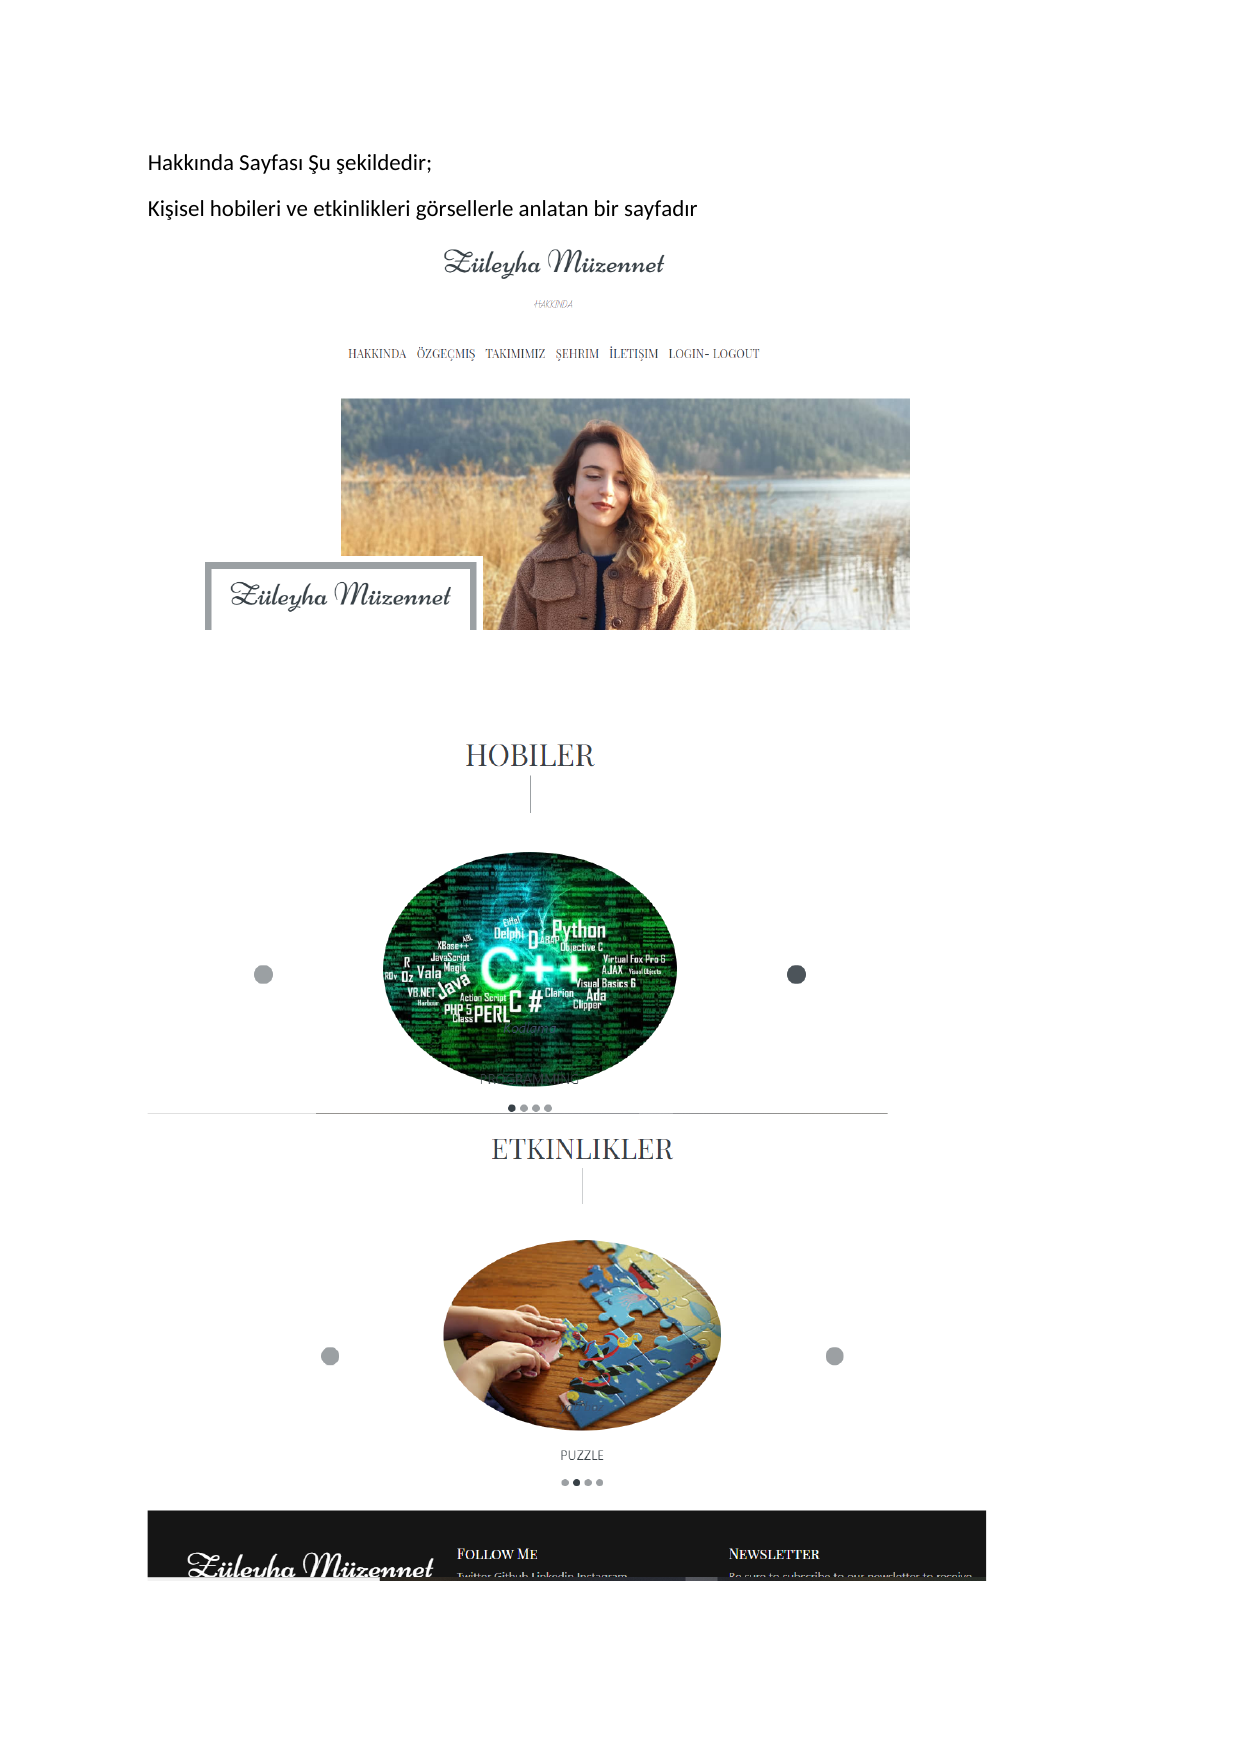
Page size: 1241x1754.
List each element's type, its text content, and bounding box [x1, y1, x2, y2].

text Kişisel hobileri ve etkinlikleri görsellerle anlatan bir sayfadır [148, 194, 1093, 222]
text Hakkında Sayfası Şu şekildedir; [148, 148, 1093, 176]
picture [147, 695, 888, 1114]
picture [147, 1132, 987, 1581]
picture [147, 241, 971, 630]
